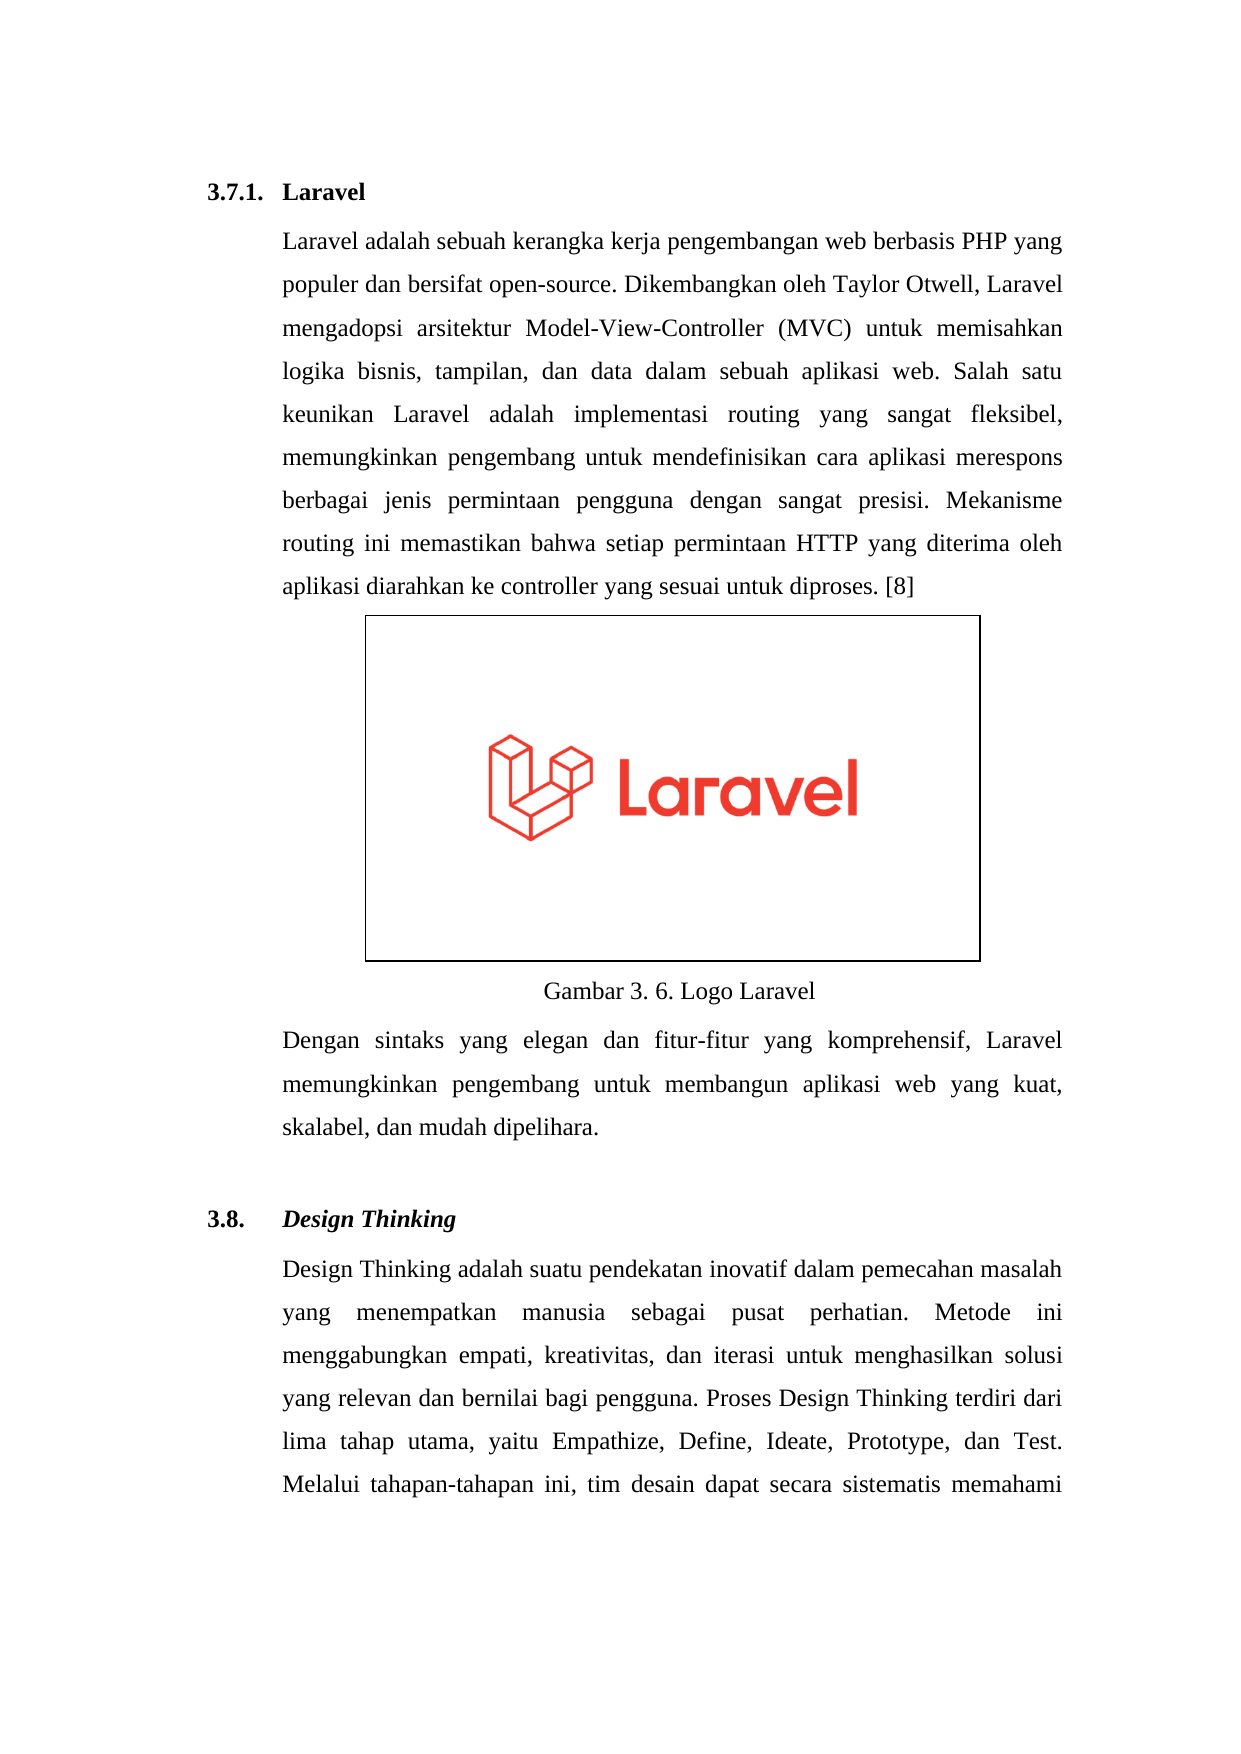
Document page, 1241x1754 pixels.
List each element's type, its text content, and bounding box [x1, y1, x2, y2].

text Gambar 3. 6. Logo Laravel [296, 976, 1063, 1005]
picture [366, 616, 979, 960]
subtitle Laravel [263, 177, 1063, 206]
text Dengan sintaks yang elegan dan fitur-fitur yang komprehensif, Laravel memungkinkan pengembang untuk membangun aplikasi web yang kuat, skalabel, dan mudah dipelihara. [282, 1026, 1063, 1141]
text Laravel adalah sebuah kerangka kerja pengembangan web berbasis PHP yang populer dan bersifat open-source. Dikembangkan oleh Taylor Otwell, Laravel mengadopsi arsitektur Model-View-Controller (MVC) untuk memisahkan logika bisnis, tampilan, dan data dalam sebuah aplikasi web. Salah satu keunikan Laravel adalah implementasi routing yang sangat fleksibel, memungkinkan pengembang untuk mendefinisikan cara aplikasi merespons berbagai jenis permintaan pengguna dengan sangat presisi. Mekanisme routing ini memastikan bahwa setiap permintaan HTTP yang diterima oleh aplikasi diarahkan ke controller yang sesuai untuk diproses. [282, 226, 1063, 600]
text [282, 1254, 1063, 1498]
subtitle Design Thinking [244, 1204, 1063, 1233]
